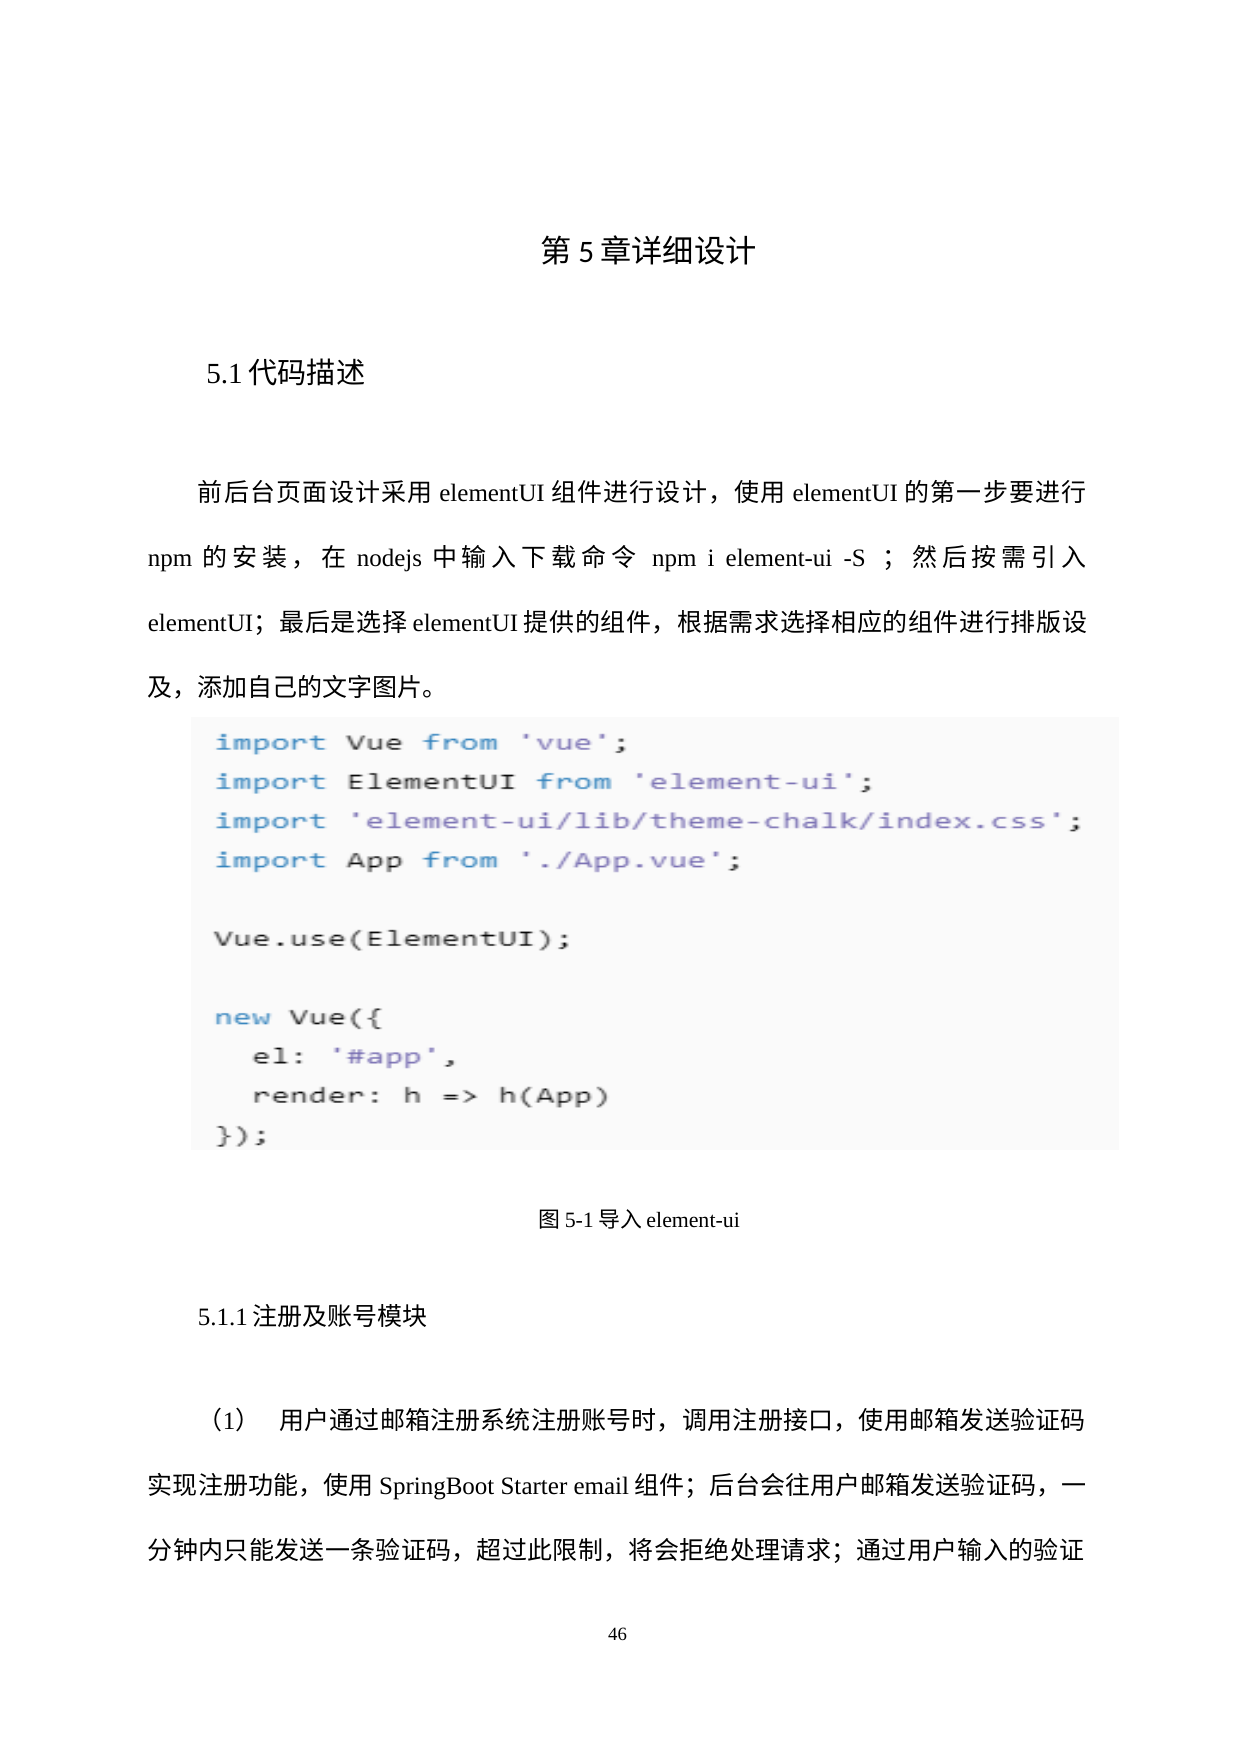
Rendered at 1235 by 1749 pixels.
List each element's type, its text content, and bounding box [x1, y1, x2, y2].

subtitle 5.1.1注册及账号模块 [148, 1282, 1087, 1347]
text 前后台页面设计采用elementUI组件进行设计，使用elementUI的第一步要进行npm的安装，在nodejs中输入下载命令 npm i element-ui -S ；然后按需引入elementUI；最后是选择elementUI提供的组件，根据需求选择相应的组件进行排版设及，添加自己的文字图片。 [148, 458, 1087, 718]
subtitle 第5章详细设计 [148, 217, 1087, 282]
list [148, 1386, 1087, 1581]
subtitle 图5-1导入element-ui [148, 1202, 1087, 1234]
picture [191, 717, 1119, 1150]
